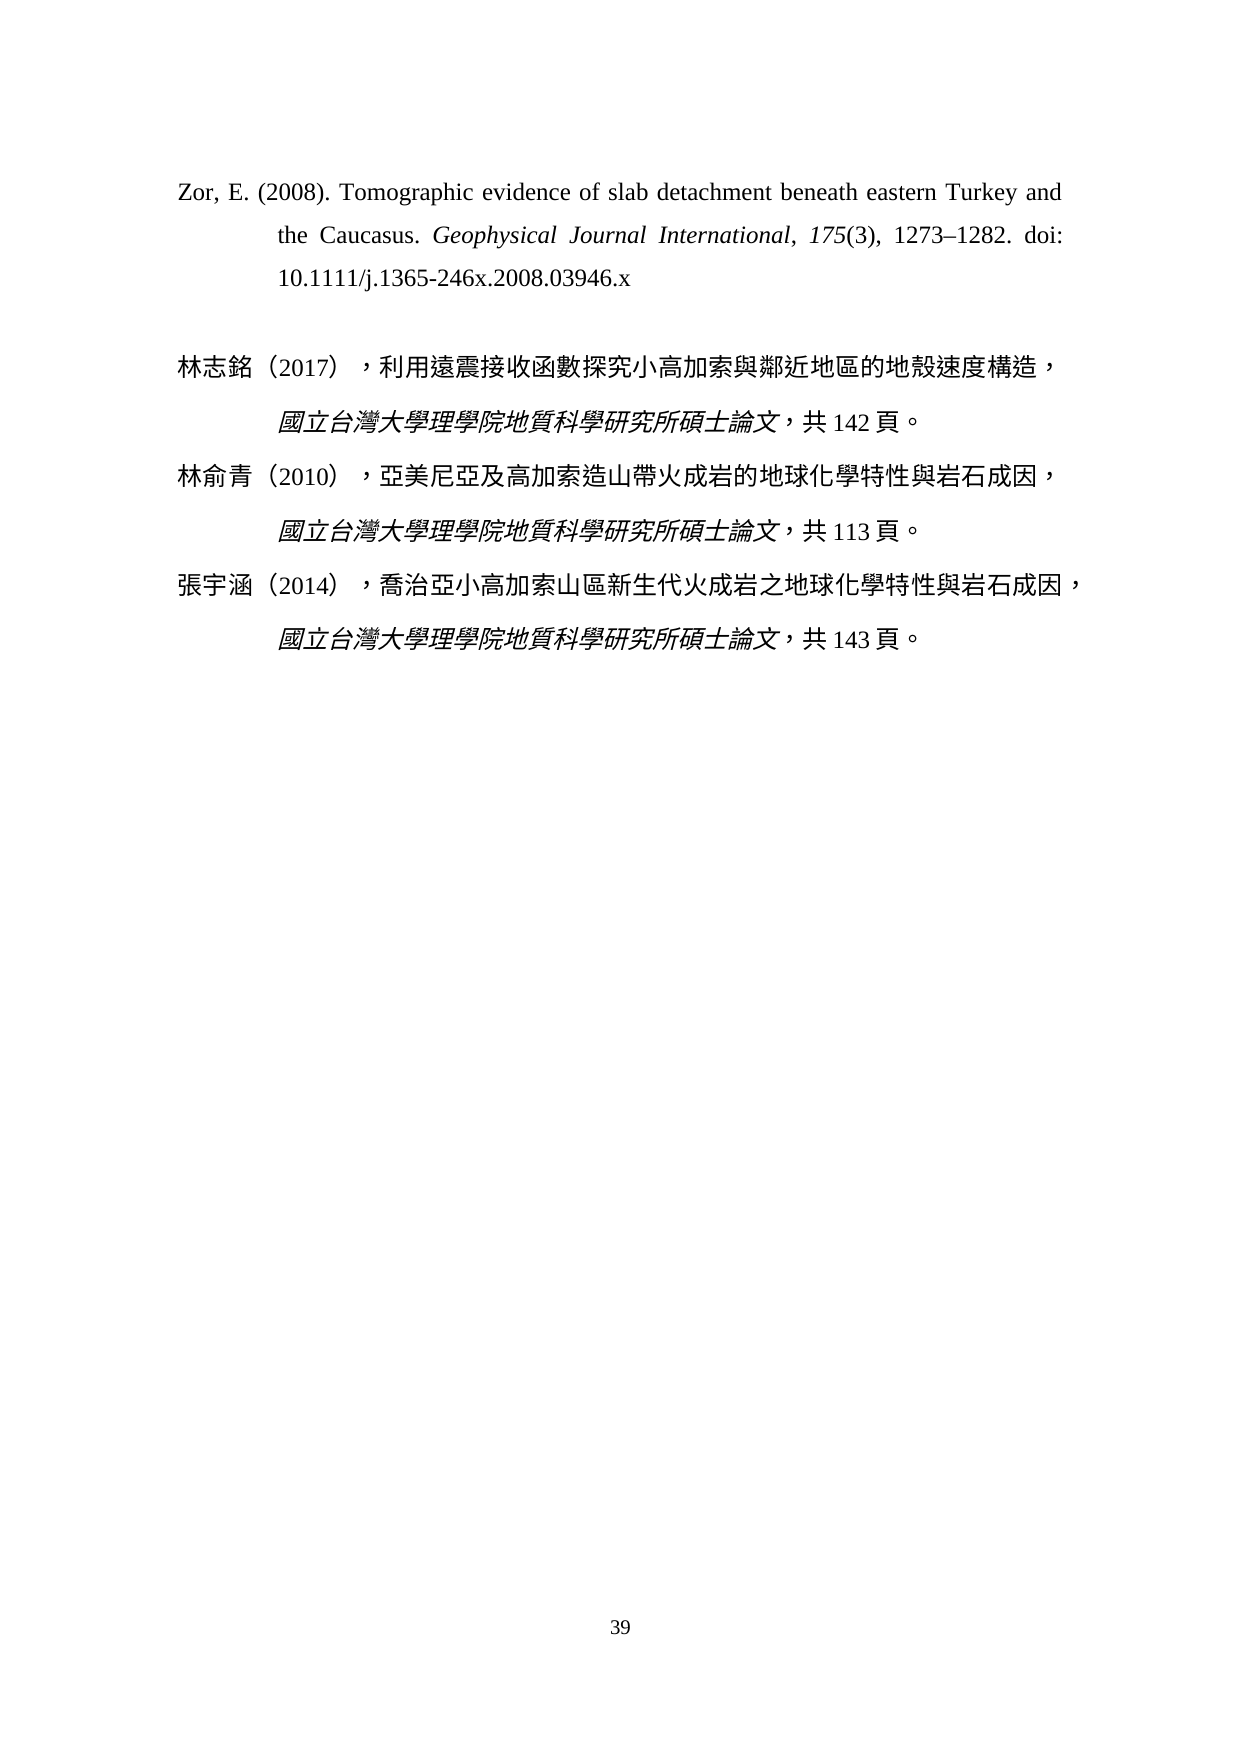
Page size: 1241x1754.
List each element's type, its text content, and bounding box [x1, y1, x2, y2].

text Zor, E. (2008). Tomographic evidence of slab detachment beneath eastern Turkey and the Caucasus. Geophysical Journal International, 175(3), 1273–1282. doi: 10.1111/j.1365-246x.2008.03946.x [177, 177, 1063, 292]
text 張宇涵（2014），喬治亞小高加索山區新生代火成岩之地球化學特性與岩石成因，國立台灣大學理學院地質科學研究所碩士論文，共143頁。 [177, 565, 1063, 656]
text 林俞青（2010），亞美尼亞及高加索造山帶火成岩的地球化學特性與岩石成因，國立台灣大學理學院地質科學研究所碩士論文，共113頁。 [177, 457, 1063, 547]
text 林志銘（2017），利用遠震接收函數探究小高加索與鄰近地區的地殼速度構造，國立台灣大學理學院地質科學研究所碩士論文，共142頁。 [177, 348, 1063, 438]
